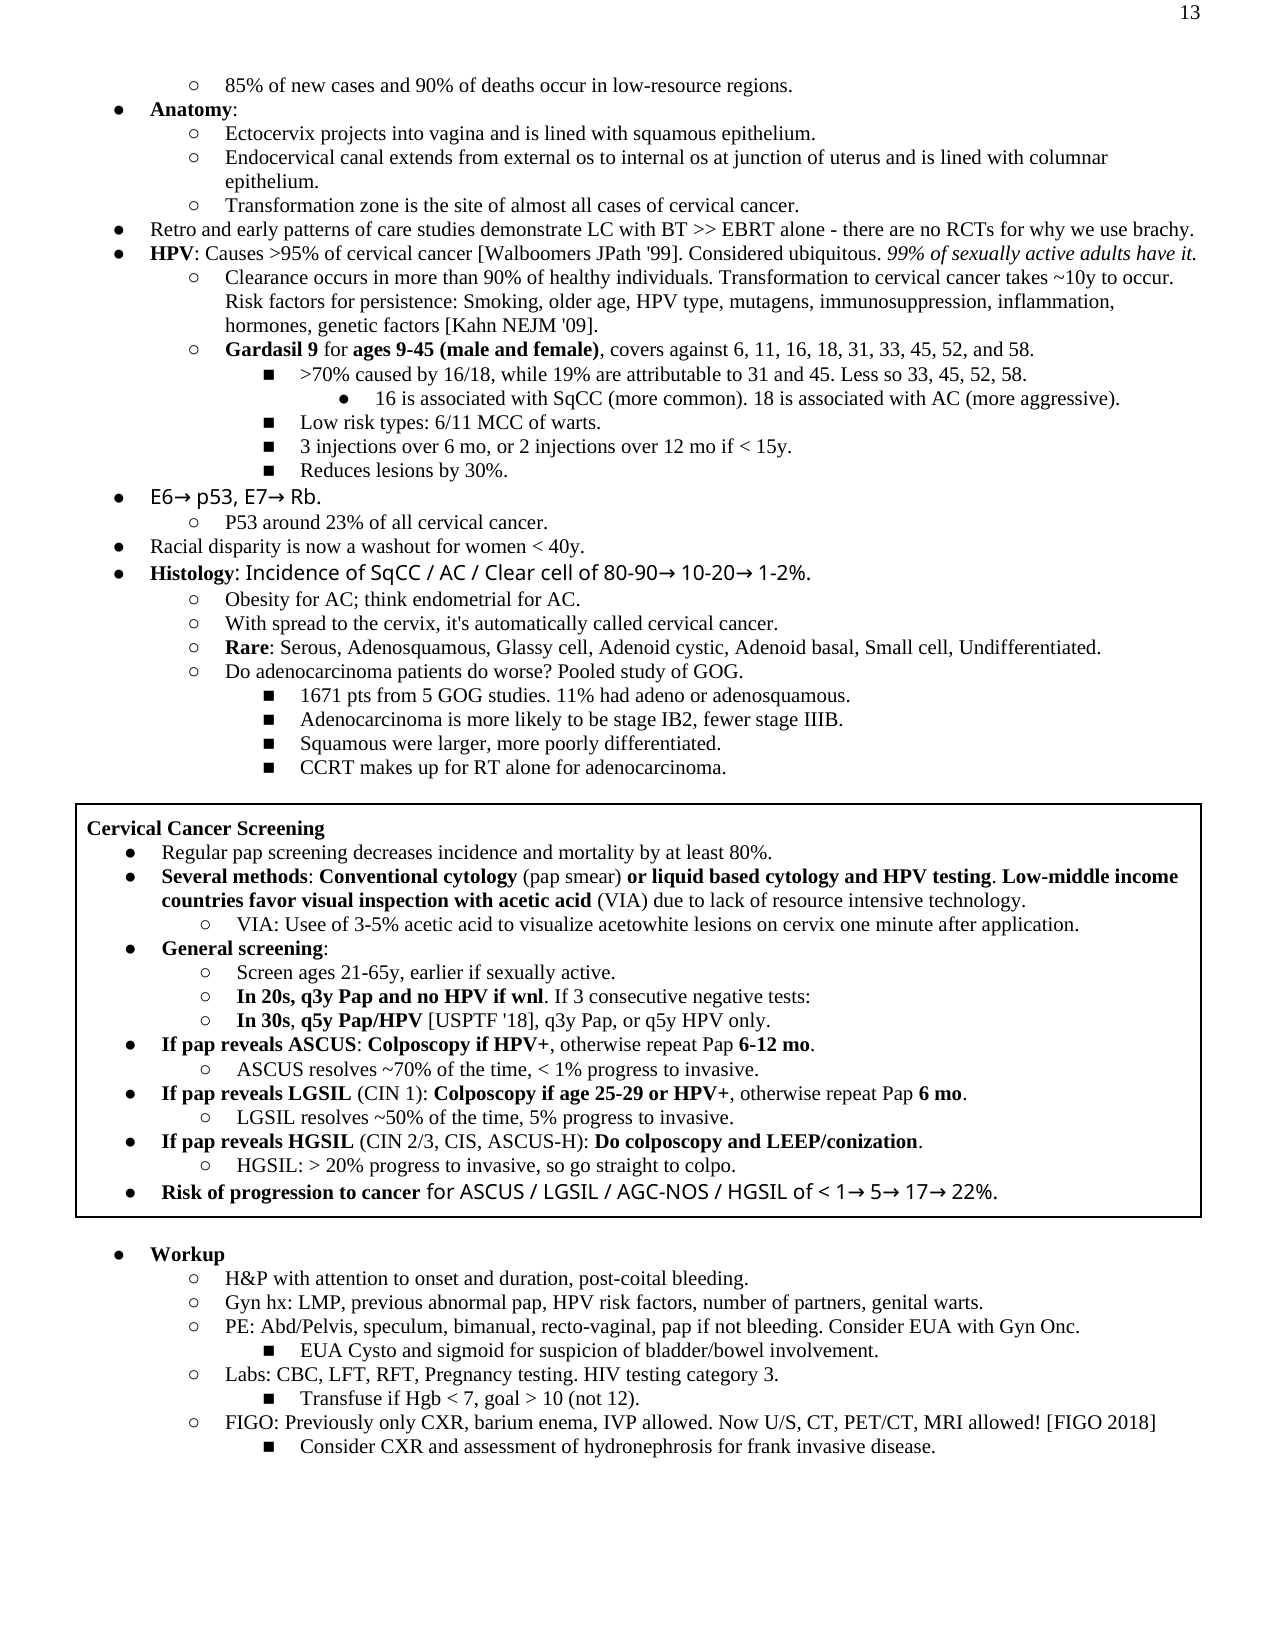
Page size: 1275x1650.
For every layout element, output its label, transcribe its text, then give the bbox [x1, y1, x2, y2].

list PE: Abd/Pelvis, speculum, bimanual, recto-vaginal, pap if not bleeding. Consider EUA with Gyn Onc. [187, 1314, 1200, 1338]
list 16 is associated with SqCC (more common). 18 is associated with AC (more aggressive). [337, 386, 1200, 409]
list 3 injections over 6 mo, or 2 injections over 12 mo if < 15y. [262, 434, 1200, 458]
list Obesity for AC; think endometrial for AC. [187, 587, 1200, 611]
list Workup [112, 1242, 1200, 1266]
list Low risk types: 6/11 MCC of warts. [262, 409, 1200, 434]
list Histology: Incidence of SqCC / AC / Clear cell of 80-90→ 10-20→ 1-2%. [112, 558, 1200, 587]
list Transfuse if Hgb < 7, goal > 10 (not 12). [262, 1386, 1200, 1410]
list >70% caused by 16/18, while 19% are attributable to 31 and 45. Less so 33, 45, 52, 58. [262, 361, 1200, 386]
list With spread to the cervix, it's automatically called cervical cancer. [187, 611, 1200, 635]
list FIGO: Previously only CXR, barium enema, IVP allowed. Now U/S, CT, PET/CT, MRI allowed! [FIGO 2018] [187, 1410, 1200, 1434]
list H&P with attention to onset and duration, post-coital bleeding. [187, 1266, 1200, 1290]
list CCRT makes up for RT alone for adenocarcinoma. [262, 755, 1200, 779]
list Squamous were larger, more poorly differentiated. [262, 731, 1200, 755]
list Do adenocarcinoma patients do worse? Pooled study of GOG. [187, 659, 1200, 683]
list P53 around 23% of all cervical cancer. [187, 510, 1200, 534]
list Transformation zone is the site of almost all cases of cervical cancer. [187, 193, 1200, 217]
list EUA Cysto and sigmoid for suspicion of bladder/bowel involvement. [262, 1338, 1200, 1362]
list Retro and early patterns of care studies demonstrate LC with BT >> EBRT alone - there are no RCTs for why we use brachy. [112, 217, 1200, 241]
list Reduces lesions by 30%. [262, 458, 1200, 482]
list Ectocervix projects into vagina and is lined with squamous epithelium. [187, 121, 1200, 145]
list Labs: CBC, LFT, RFT, Pregnancy testing. HIV testing category 3. [187, 1362, 1200, 1386]
list Anatomy: [112, 97, 1200, 121]
list Adenocarcinoma is more likely to be stage IB2, fewer stage IIIB. [262, 707, 1200, 731]
list 85% of new cases and 90% of deaths occur in low-resource regions. [187, 73, 1200, 97]
list Clearance occurs in more than 90% of healthy individuals. Transformation to cervical cancer takes ~10y to occur. Risk factors for persistence: Smoking, older age, HPV type, mutagens, immunosuppression, inflammation, hormones, genetic factors [Kahn NEJM '09]. [187, 265, 1200, 337]
list Consider CXR and assessment of hydronephrosis for frank invasive disease. [262, 1434, 1200, 1458]
list Rare: Serous, Adenosquamous, Glassy cell, Adenoid cystic, Adenoid basal, Small cell, Undifferentiated. [187, 635, 1200, 659]
list HPV: Causes >95% of cervical cancer [Walboomers JPath '99]. Considered ubiquitous. 99% of sexually active adults have it. [112, 241, 1200, 265]
list Gyn hx: LMP, previous abnormal pap, HPV risk factors, number of partners, genital warts. [187, 1290, 1200, 1314]
list Endocervical canal extends from external os to internal os at junction of uterus and is lined with columnar epithelium. [187, 145, 1200, 193]
list E6→ p53, E7→ Rb. [112, 482, 1200, 510]
list 1671 pts from 5 GOG studies. 11% had adeno or adenosquamous. [262, 683, 1200, 707]
list Racial disparity is now a washout for women < 40y. [112, 534, 1200, 558]
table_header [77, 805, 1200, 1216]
list Gardasil 9 for ages 9-45 (male and female), covers against 6, 11, 16, 18, 31, 33, 45, 52, and 58. [187, 337, 1200, 361]
